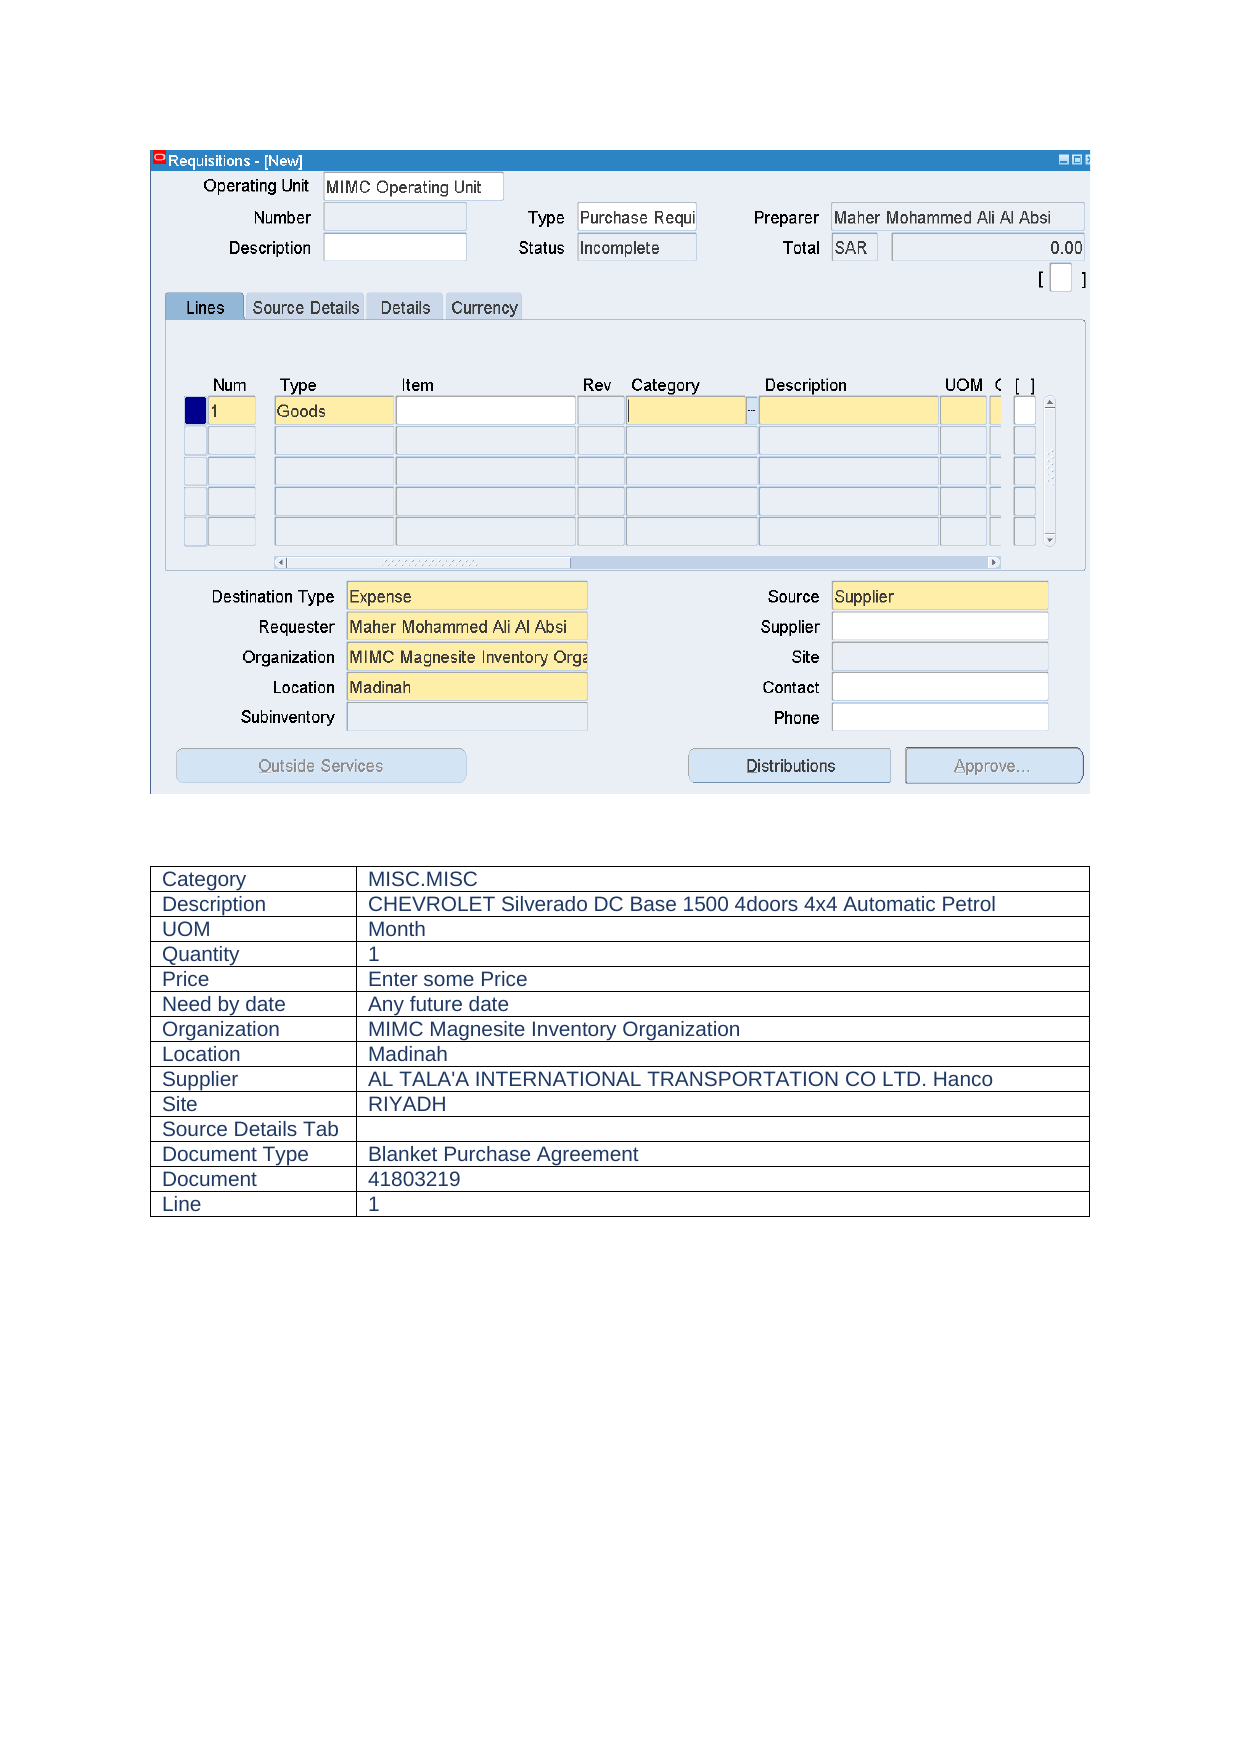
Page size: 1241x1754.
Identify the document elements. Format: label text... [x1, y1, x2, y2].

table_header MISC.MISC [357, 867, 1089, 891]
table_cell Description [151, 892, 356, 916]
table_cell Price [151, 967, 356, 991]
table_cell RIYADH [357, 1092, 1089, 1116]
table_cell 1 [357, 942, 1089, 966]
table_cell Document Type [151, 1142, 356, 1166]
table_cell Site [151, 1092, 356, 1116]
table_cell 41803219 [357, 1167, 1089, 1191]
table_cell Source Details Tab [151, 1117, 356, 1141]
table_cell Organization [151, 1017, 356, 1041]
table_cell Blanket Purchase Agreement [357, 1142, 1089, 1166]
picture [150, 150, 1091, 794]
table_cell CHEVROLET Silverado DC Base 1500 4doors 4x4 Automatic Petrol [357, 892, 1089, 916]
table_cell Madinah [357, 1042, 1089, 1066]
table_cell Month [357, 917, 1089, 941]
table_cell UOM [151, 917, 356, 941]
table_cell Enter some Price [357, 967, 1089, 991]
table_cell MIMC Magnesite Inventory Organization [357, 1017, 1089, 1041]
table_cell Quantity [151, 942, 356, 966]
table_cell Any future date [357, 992, 1089, 1016]
table_cell Need by date [151, 992, 356, 1016]
table_cell [357, 1117, 1089, 1141]
table_cell Document [151, 1167, 356, 1191]
table_header Category [151, 867, 356, 891]
table_cell Supplier [151, 1067, 356, 1091]
table_cell AL TALA'A INTERNATIONAL TRANSPORTATION CO LTD. Hanco [357, 1067, 1089, 1091]
table_cell Location [151, 1042, 356, 1066]
table_cell Line [151, 1192, 356, 1216]
table_cell 1 [357, 1192, 1089, 1216]
